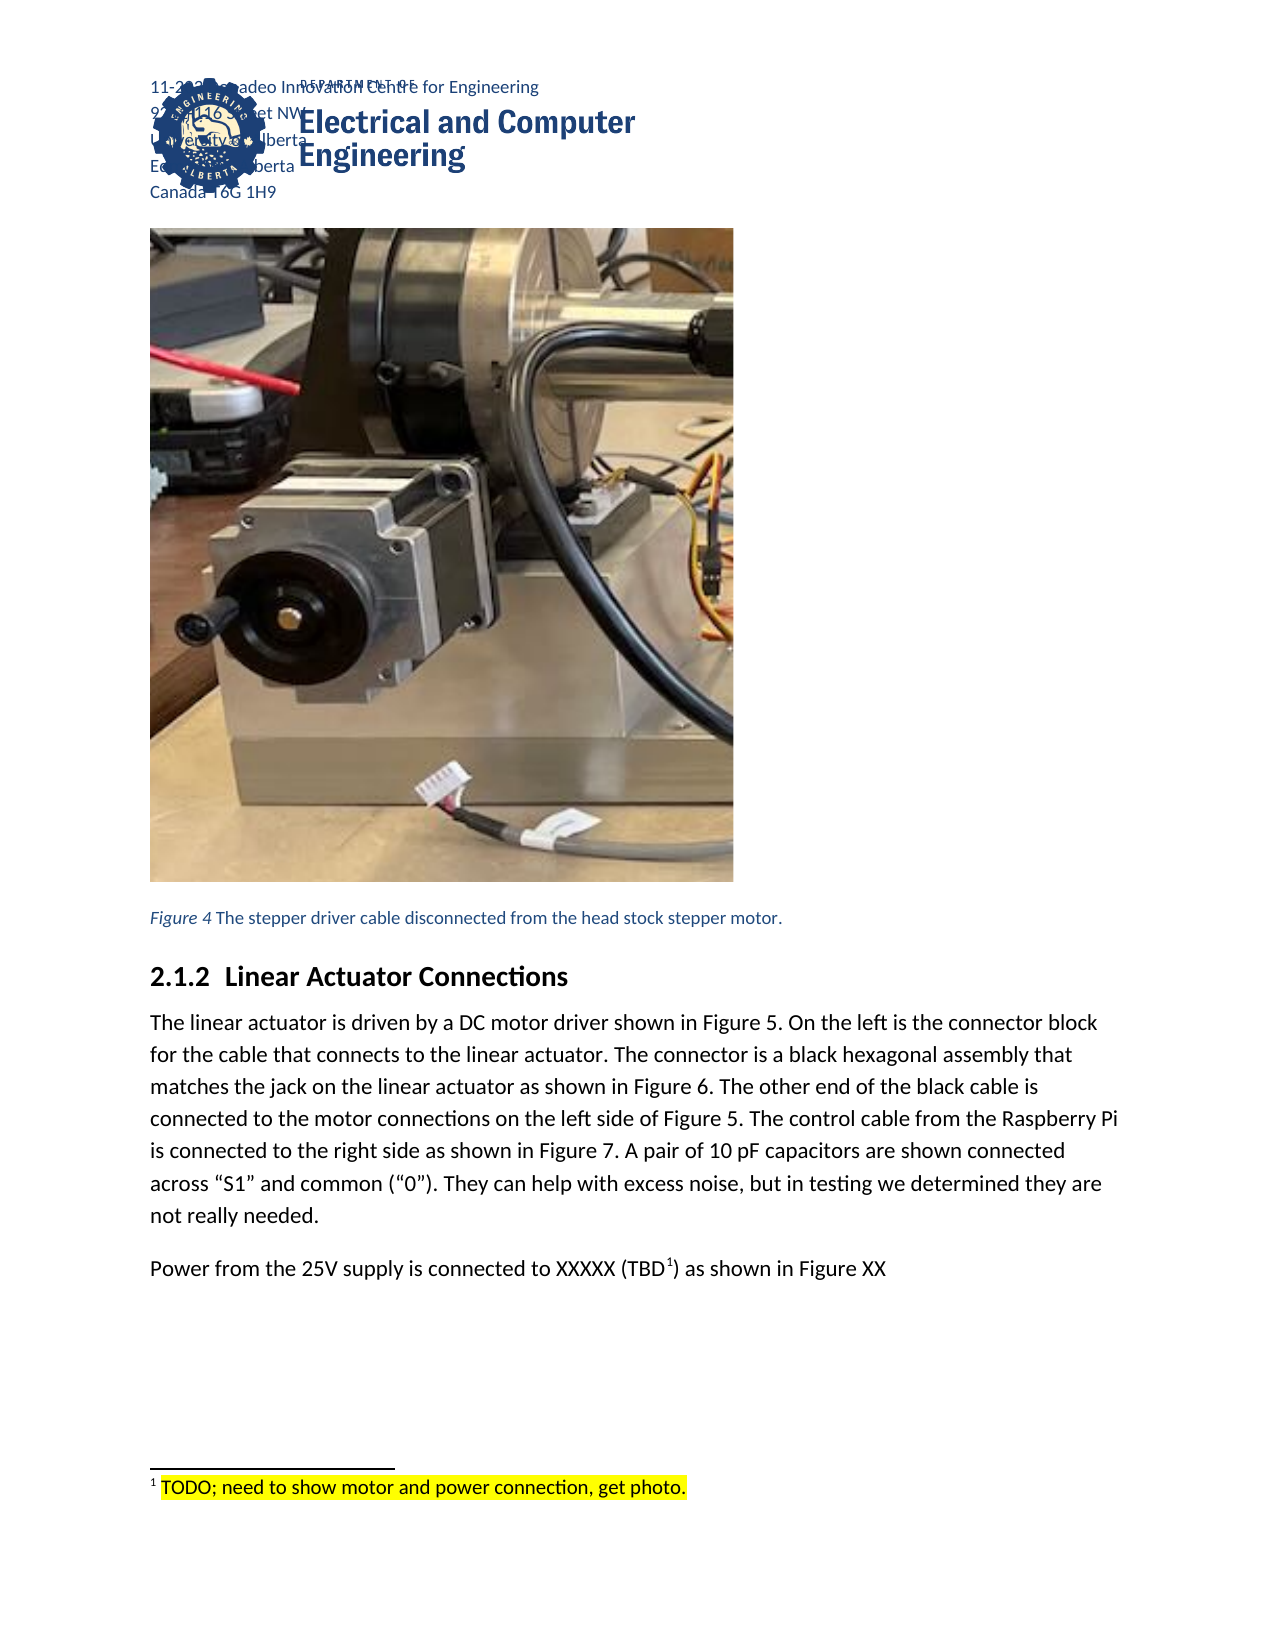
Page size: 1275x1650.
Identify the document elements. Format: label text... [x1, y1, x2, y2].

subtitle Linear Actuator Connections [150, 958, 1125, 994]
text Power from the 25V supply is connected to XXXXX (TBD) as shown in Figure XX [150, 1254, 1125, 1282]
picture [153, 78, 636, 193]
picture [150, 228, 734, 882]
text The linear actuator is driven by a DC motor driver shown in Figure 5. On the left is the connector block for the cable that connects to the linear actuator. The connector is a black hexagonal assembly that matches the jack on the linear actuator as shown in Figure 6. The other end of the black cable is connected to the motor connections on the left side of Figure 5. The control cable from the Raspberry Pi is connected to the right side as shown in Figure 7. A pair of 10 pF capacitors are shown connected across “S1” and common (“0”). They can help with excess noise, but in testing we determined they are not really needed. [150, 1008, 1125, 1229]
text Figure The stepper driver cable disconnected from the head stock stepper motor. [150, 906, 1125, 929]
